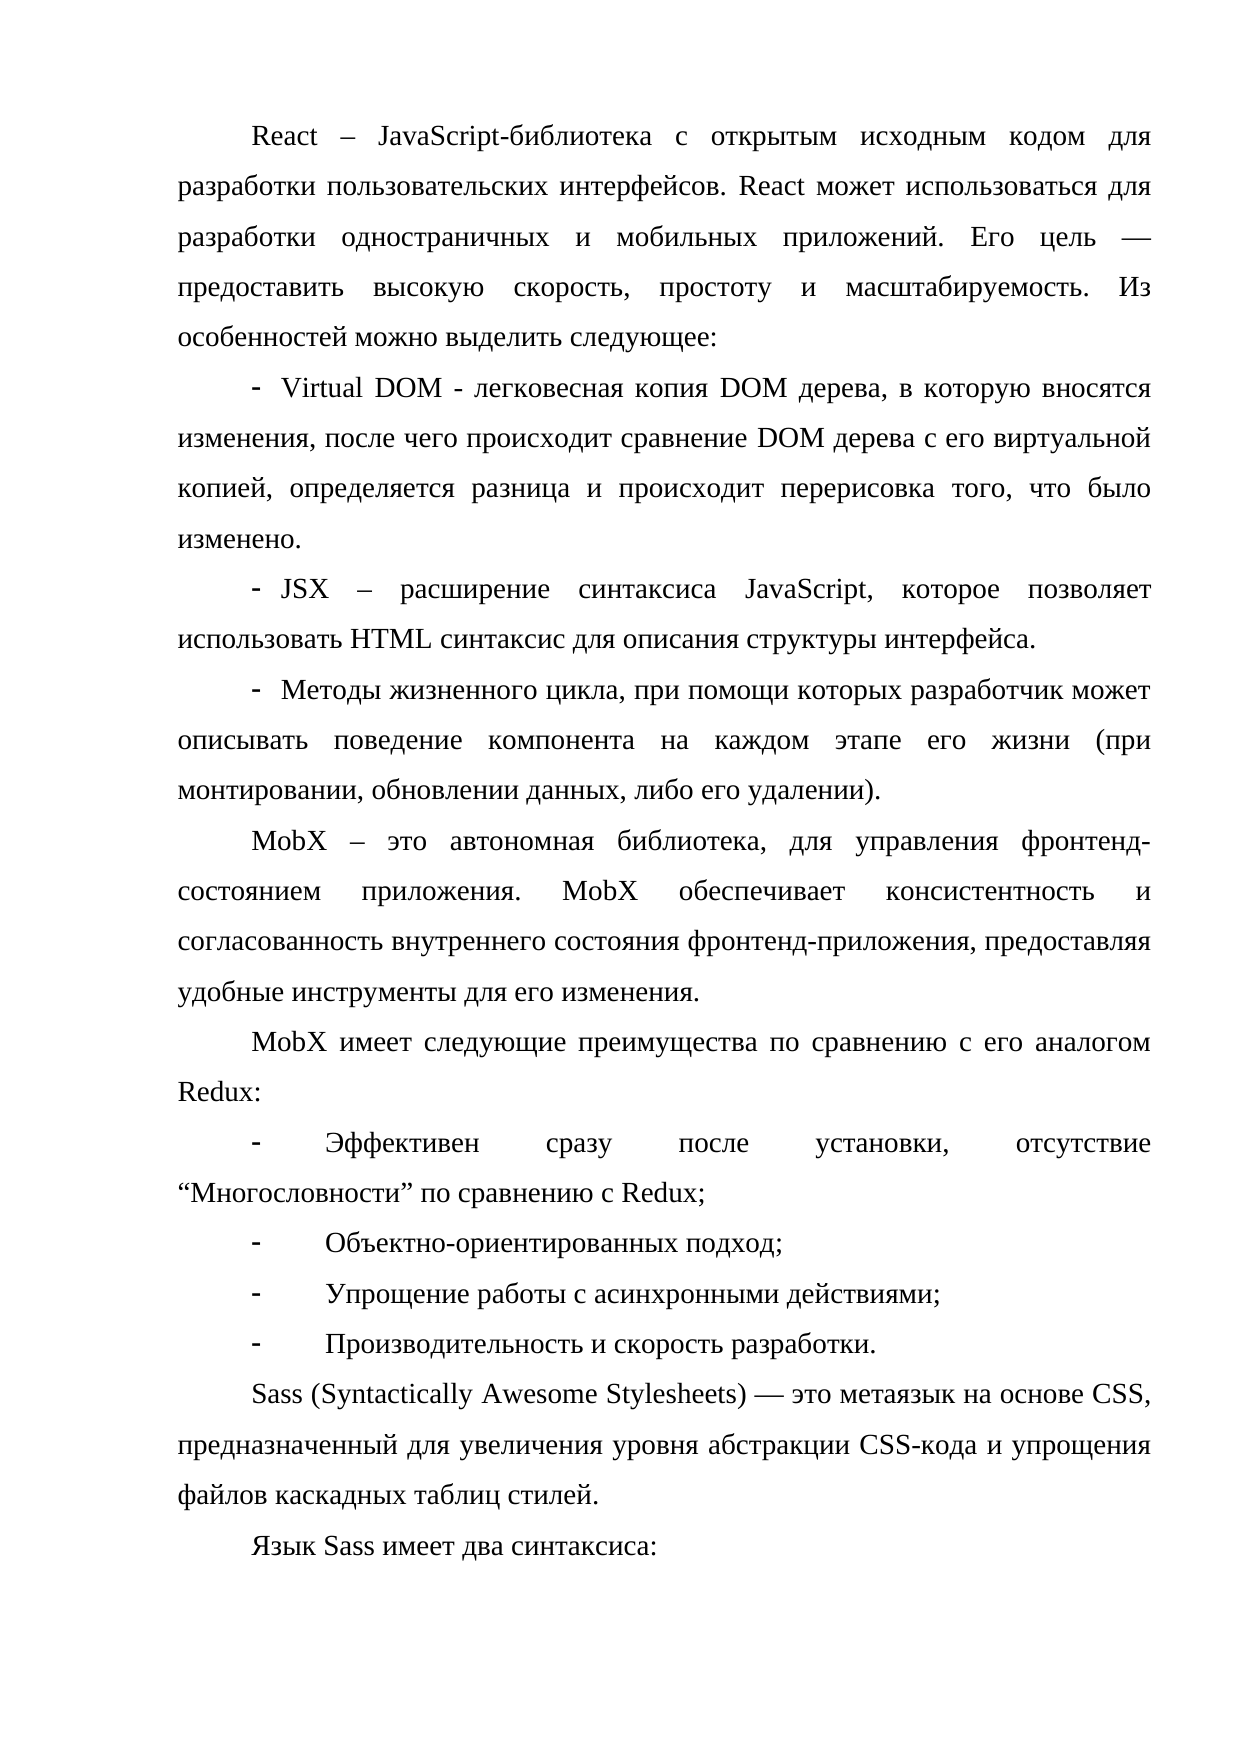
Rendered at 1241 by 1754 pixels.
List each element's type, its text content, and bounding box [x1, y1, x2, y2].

list Объектно-ориентированных подход; [177, 1225, 1152, 1259]
text React – JavaScript-библиотека с открытым исходным кодом для разработки пользовательских интерфейсов. React может использоваться для разработки одностраничных и мобильных приложений. Его цель — предоставить высокую скорость, простоту и масштабируемость. Из особенностей можно выделить следующее: [177, 118, 1152, 353]
text MobX – это автономная библиотека, для управления фронтенд-состоянием приложения. MobX обеспечивает консистентность и согласованность внутреннего состояния фронтенд-приложения, предоставляя удобные инструменты для его изменения. [177, 823, 1152, 1007]
list Virtual DOM - легковесная копия DOM дерева, в которую вносятся изменения, после чего происходит сравнение DOM дерева с его виртуальной копией, определяется разница и происходит перерисовка того, что было изменено. [177, 370, 1152, 554]
list Производительность и скорость разработки. [177, 1326, 1152, 1360]
list Упрощение работы с асинхронными действиями; [177, 1276, 1152, 1309]
list Методы жизненного цикла, при помощи которых разработчик может описывать поведение компонента на каждом этапе его жизни (при монтировании, обновлении данных, либо его удалении). [177, 672, 1152, 806]
list JSX – расширение синтаксиса JavaScript, которое позволяет использовать HTML синтаксис для описания структуры интерфейса. [177, 571, 1152, 655]
text Sass (Syntactically Awesome Stylesheets) — это метаязык на основе CSS, предназначенный для увеличения уровня абстракции CSS-кода и упрощения файлов каскадных таблиц стилей. [177, 1377, 1152, 1511]
text Язык Sass имеет два синтаксиса: [177, 1528, 1152, 1561]
list Эффективен сразу после установки, отсутствие “Многословности” по сравнению с Redux; [177, 1125, 1152, 1209]
text MobX имеет следующие преимущества по сравнению с его аналогом Redux: [177, 1024, 1152, 1108]
